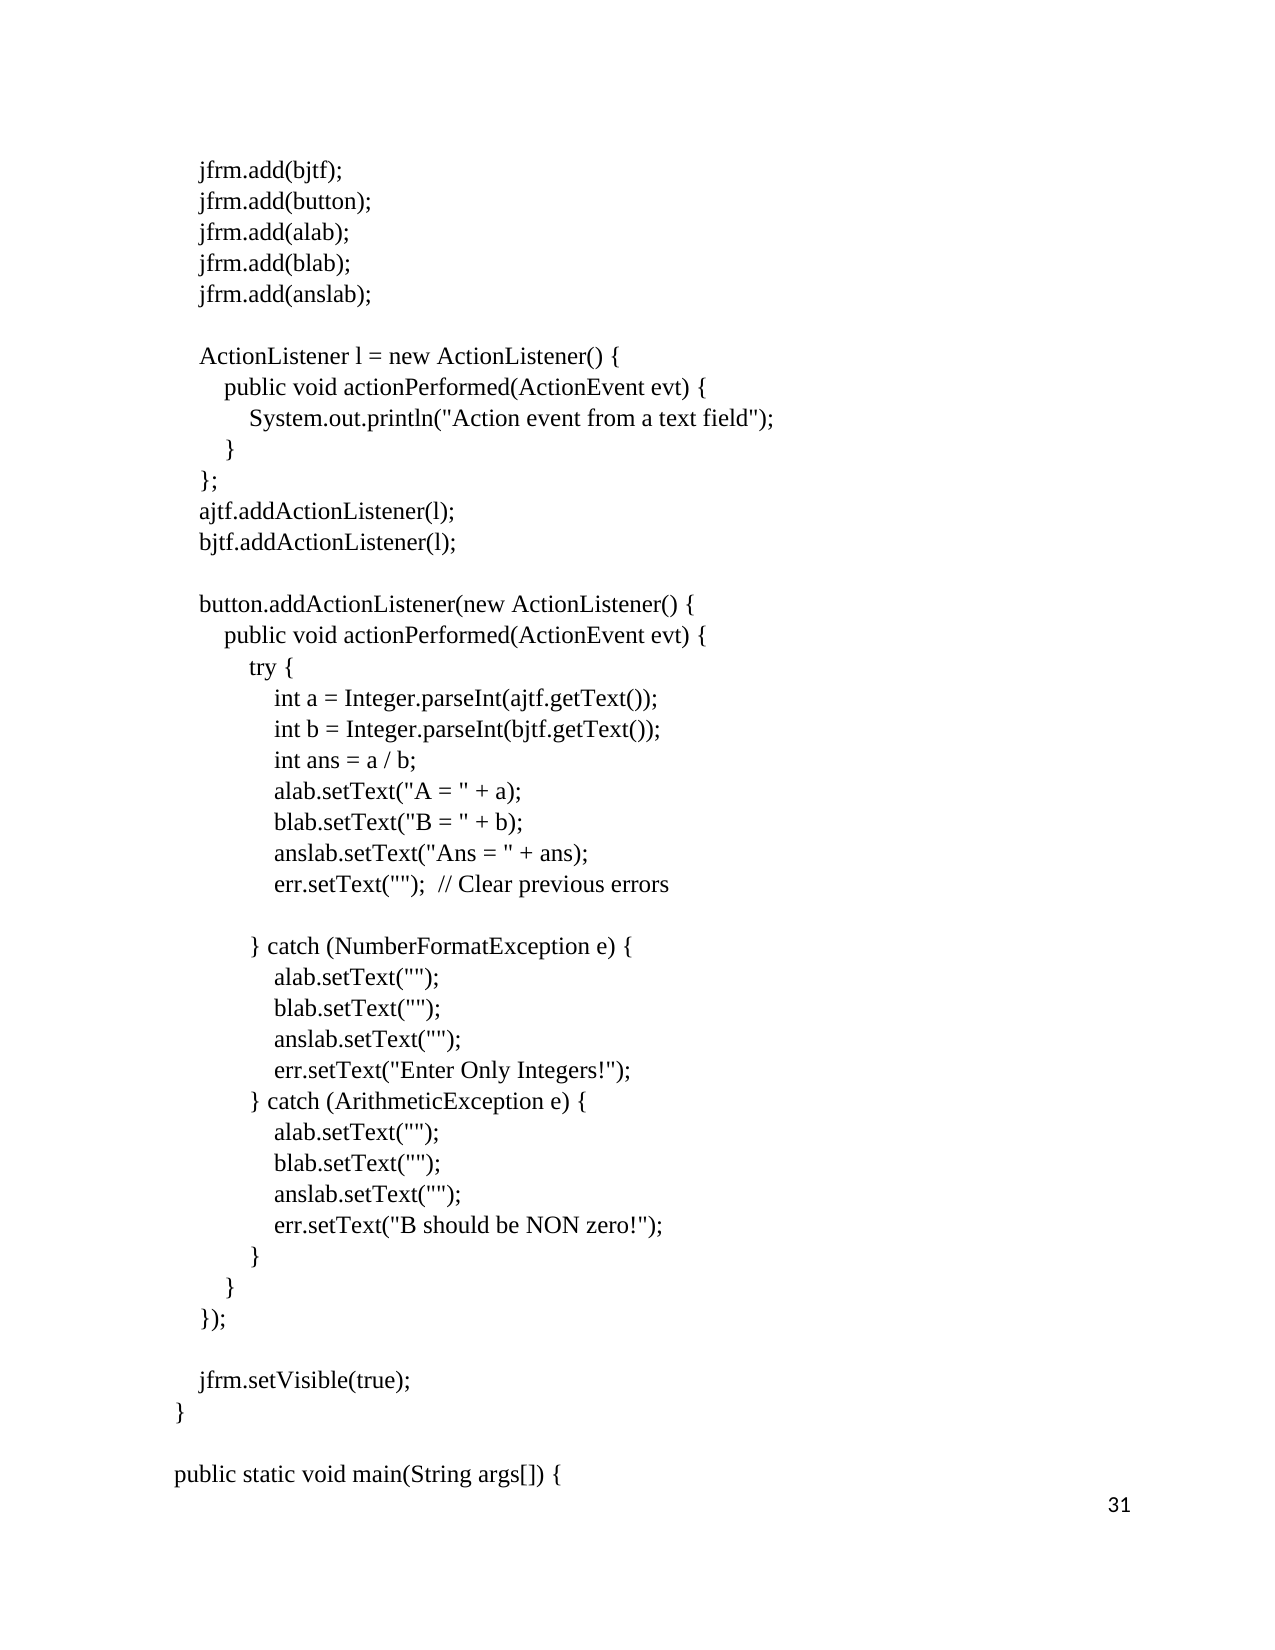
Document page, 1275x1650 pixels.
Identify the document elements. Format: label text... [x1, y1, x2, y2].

text err.setText(""); // Clear previous errors [149, 869, 1131, 898]
text alab.setText(""); [149, 962, 1131, 991]
text public void actionPerformed(ActionEvent evt) { [149, 621, 1131, 649]
text public void actionPerformed(ActionEvent evt) { [149, 372, 1131, 401]
text ajtf.addActionListener(l); [149, 496, 1131, 525]
text blab.setText(""); [149, 993, 1131, 1022]
text jfrm.add(alab); [149, 217, 1131, 246]
text jfrm.setVisible(true); [149, 1366, 1131, 1394]
text public static void main(String args[]) { [149, 1459, 1131, 1487]
text err.setText("B should be NON zero!"); [149, 1210, 1131, 1239]
text anslab.setText(""); [149, 1024, 1131, 1053]
text int a = Integer.parseInt(ajtf.getText()); [149, 683, 1131, 711]
text ActionListener l = new ActionListener() { [149, 341, 1131, 370]
text System.out.println("Action event from a text field"); [149, 403, 1131, 432]
text button.addActionListener(new ActionListener() { [149, 589, 1131, 618]
text alab.setText("A = " + a); [149, 776, 1131, 804]
text } catch (ArithmeticException e) { [149, 1086, 1131, 1115]
text alab.setText(""); [149, 1117, 1131, 1146]
text bjtf.addActionListener(l); [149, 527, 1131, 556]
text anslab.setText(""); [149, 1179, 1131, 1208]
text jfrm.add(button); [149, 186, 1131, 215]
text jfrm.add(anslab); [149, 279, 1131, 308]
text }; [149, 465, 1131, 494]
text } [149, 434, 1131, 463]
text jfrm.add(bjtf); [149, 155, 1131, 184]
text anslab.setText("Ans = " + ans); [149, 838, 1131, 867]
text }); [149, 1303, 1131, 1332]
text try { [149, 652, 1131, 680]
text jfrm.add(blab); [149, 248, 1131, 277]
text int ans = a / b; [149, 745, 1131, 773]
text blab.setText("B = " + b); [149, 807, 1131, 836]
text } [149, 1272, 1131, 1301]
text err.setText("Enter Only Integers!"); [149, 1055, 1131, 1084]
text } catch (NumberFormatException e) { [149, 931, 1131, 960]
text blab.setText(""); [149, 1148, 1131, 1177]
text int b = Integer.parseInt(bjtf.getText()); [149, 714, 1131, 742]
text } [149, 1241, 1131, 1270]
text } [149, 1397, 1131, 1425]
